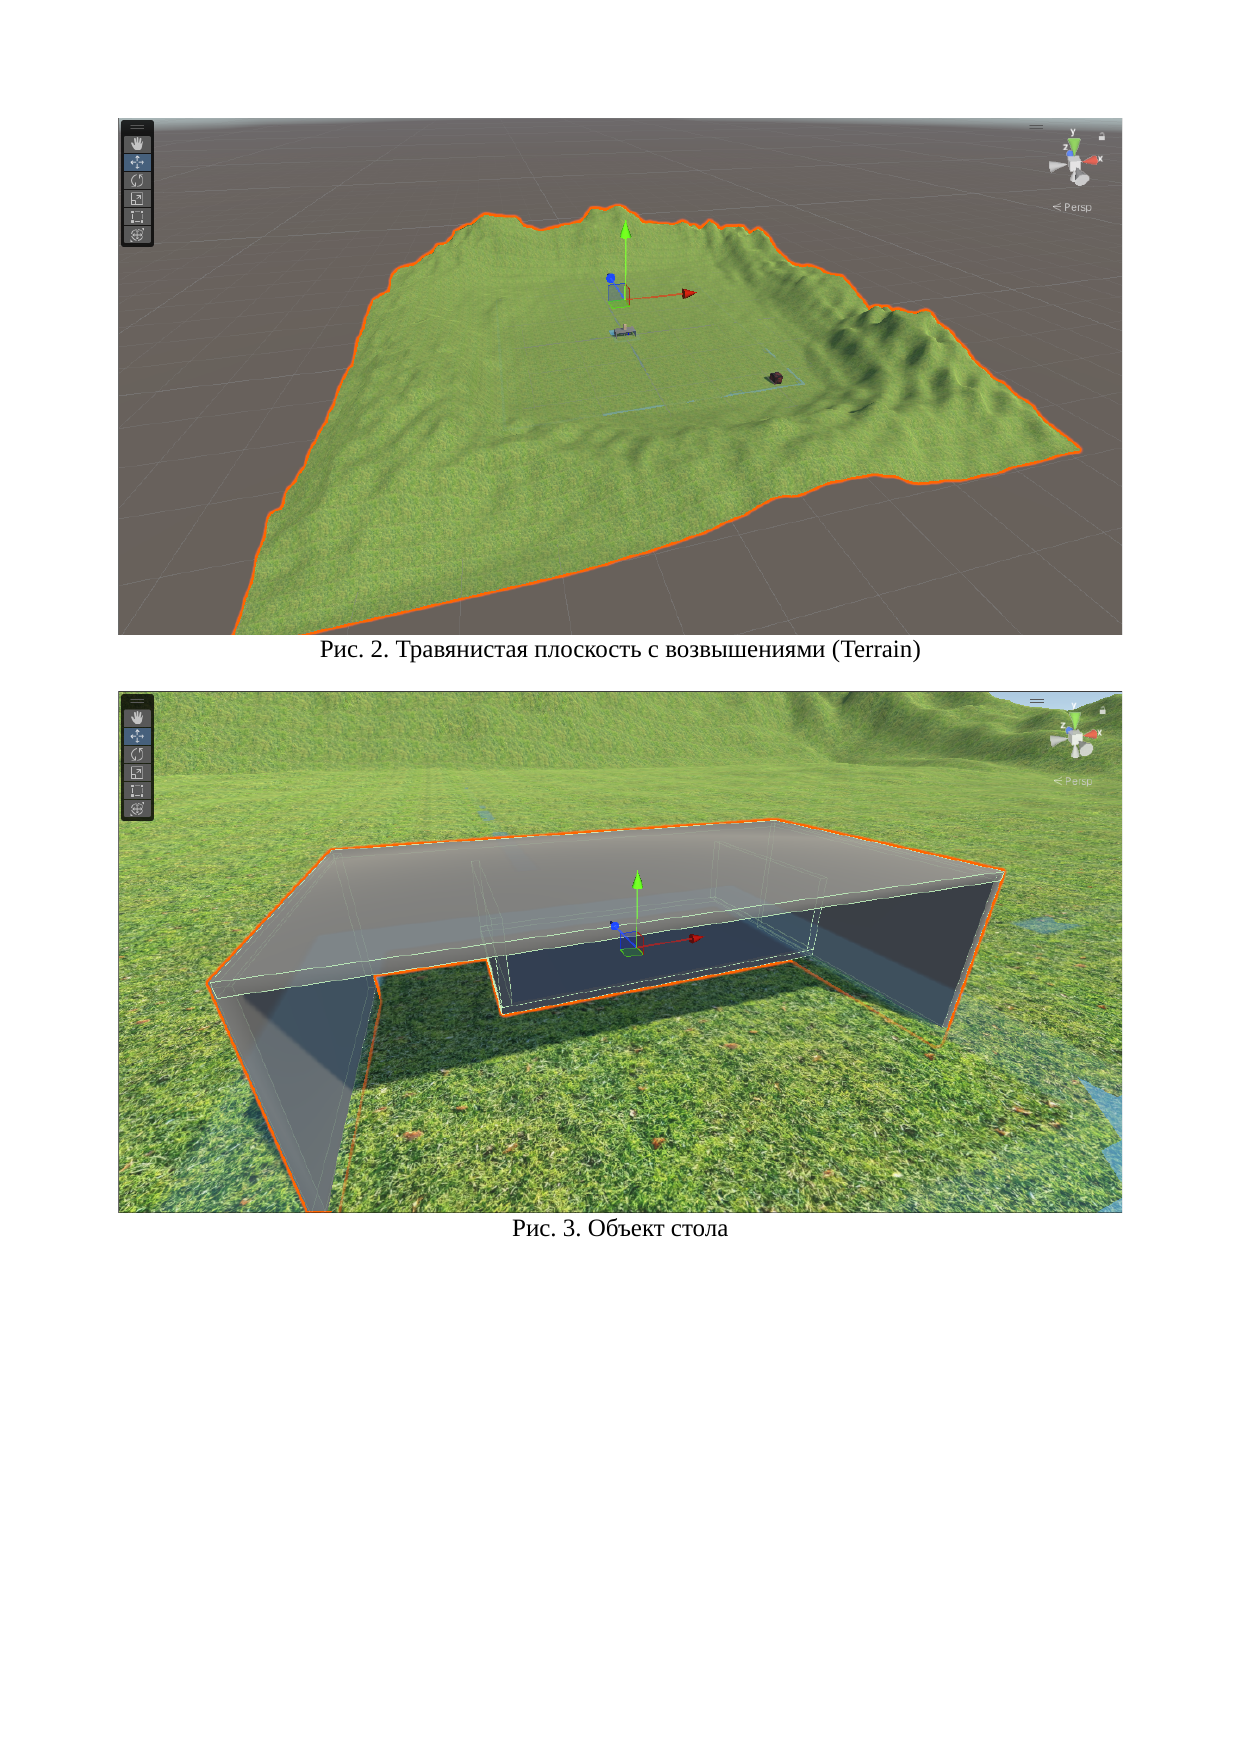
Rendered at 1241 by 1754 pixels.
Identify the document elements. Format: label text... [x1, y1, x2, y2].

text Рис. 3. Объект стола [118, 1213, 1122, 1241]
text Рис. 2. Травянистая плоскость с возвышениями (Terrain) [118, 635, 1122, 663]
picture [118, 118, 1123, 635]
picture [118, 691, 1123, 1213]
